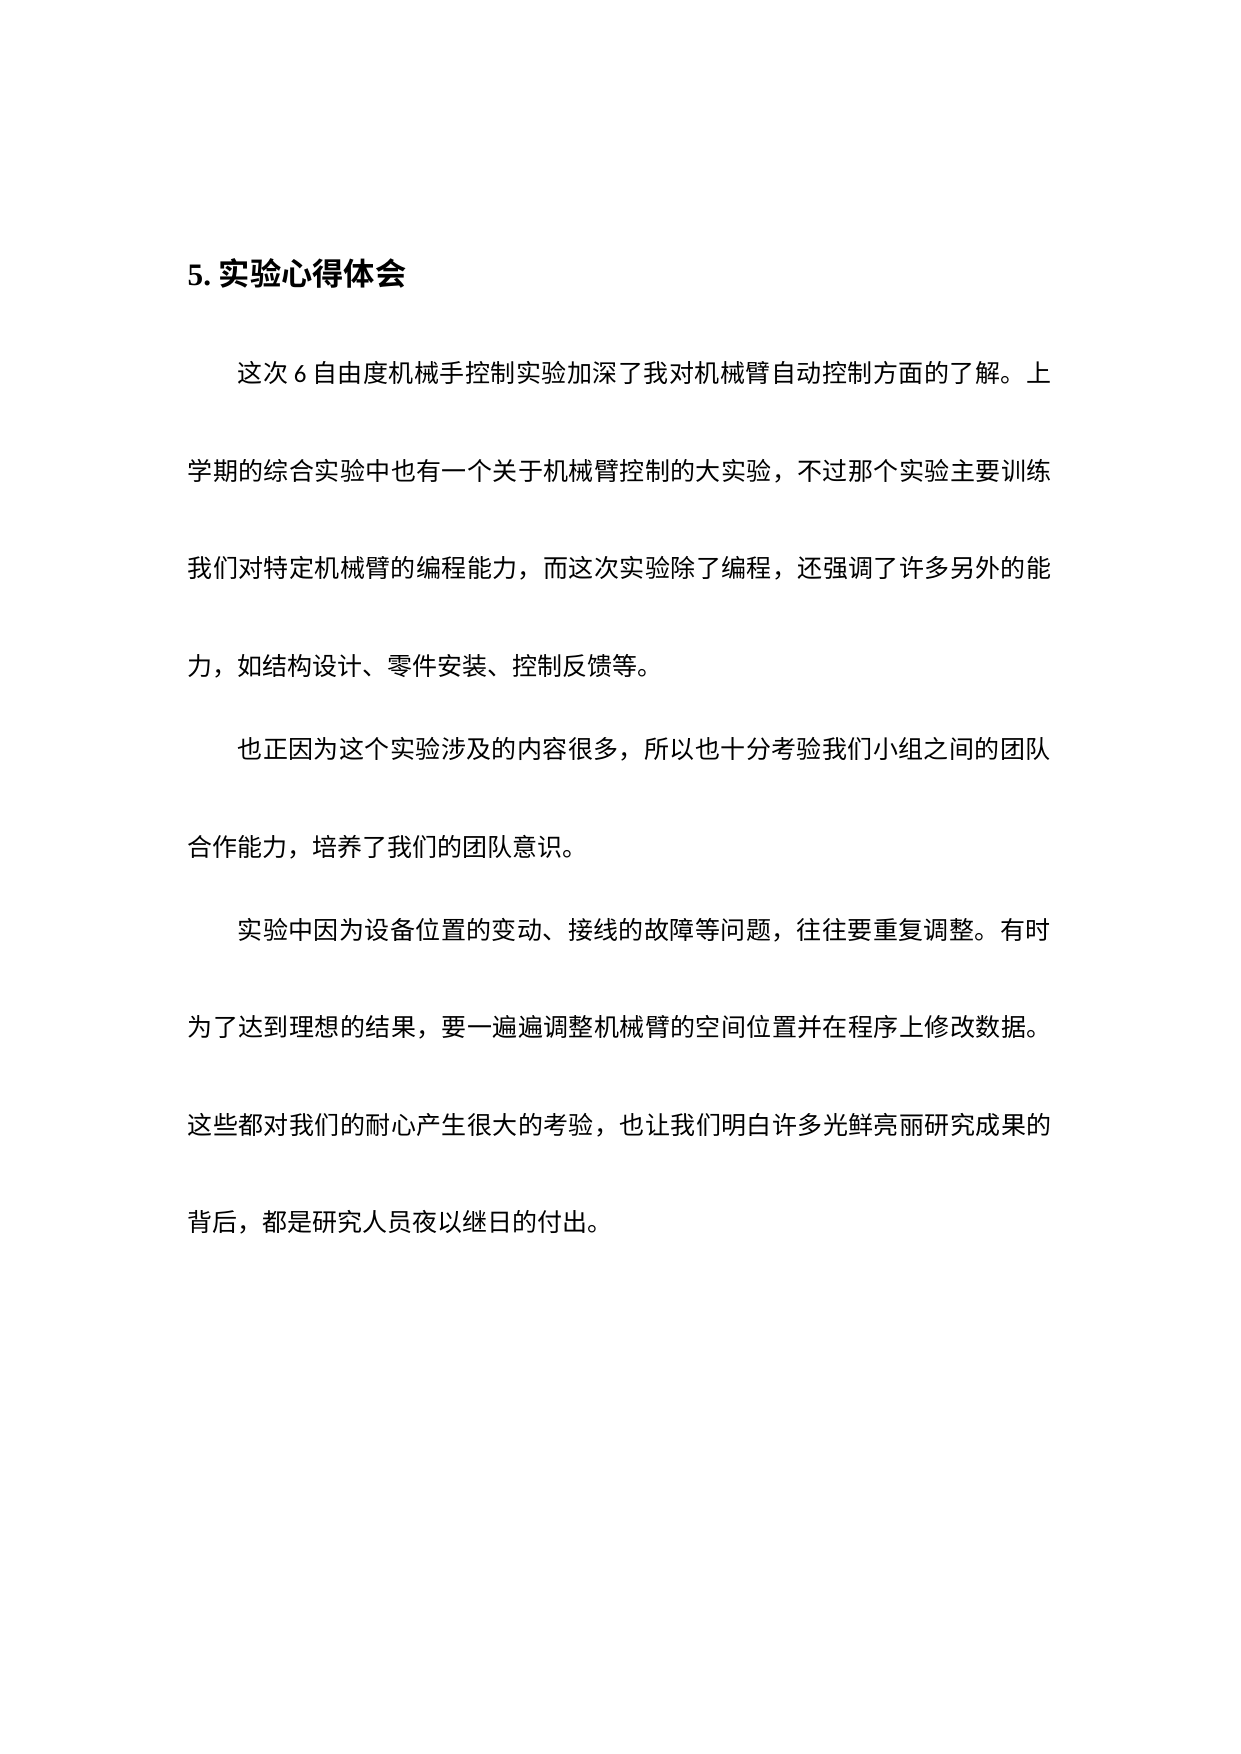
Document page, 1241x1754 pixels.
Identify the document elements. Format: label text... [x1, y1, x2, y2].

text 这次6自由度机械手控制实验加深了我对机械臂自动控制方面的了解。上学期的综合实验中也有一个关于机械臂控制的大实验，不过那个实验主要训练我们对特定机械臂的编程能力，而这次实验除了编程，还强调了许多另外的能力，如结构设计、零件安装、控制反馈等。 [187, 339, 1053, 697]
text 也正因为这个实验涉及的内容很多，所以也十分考验我们小组之间的团队合作能力，培养了我们的团队意识。 [187, 715, 1053, 878]
text 实验中因为设备位置的变动、接线的故障等问题，往往要重复调整。有时为了达到理想的结果，要一遍遍调整机械臂的空间位置并在程序上修改数据。这些都对我们的耐心产生很大的考验，也让我们明白许多光鲜亮丽研究成果的背后，都是研究人员夜以继日的付出。 [187, 896, 1053, 1253]
text 5. 实验心得体会 [187, 239, 1053, 304]
